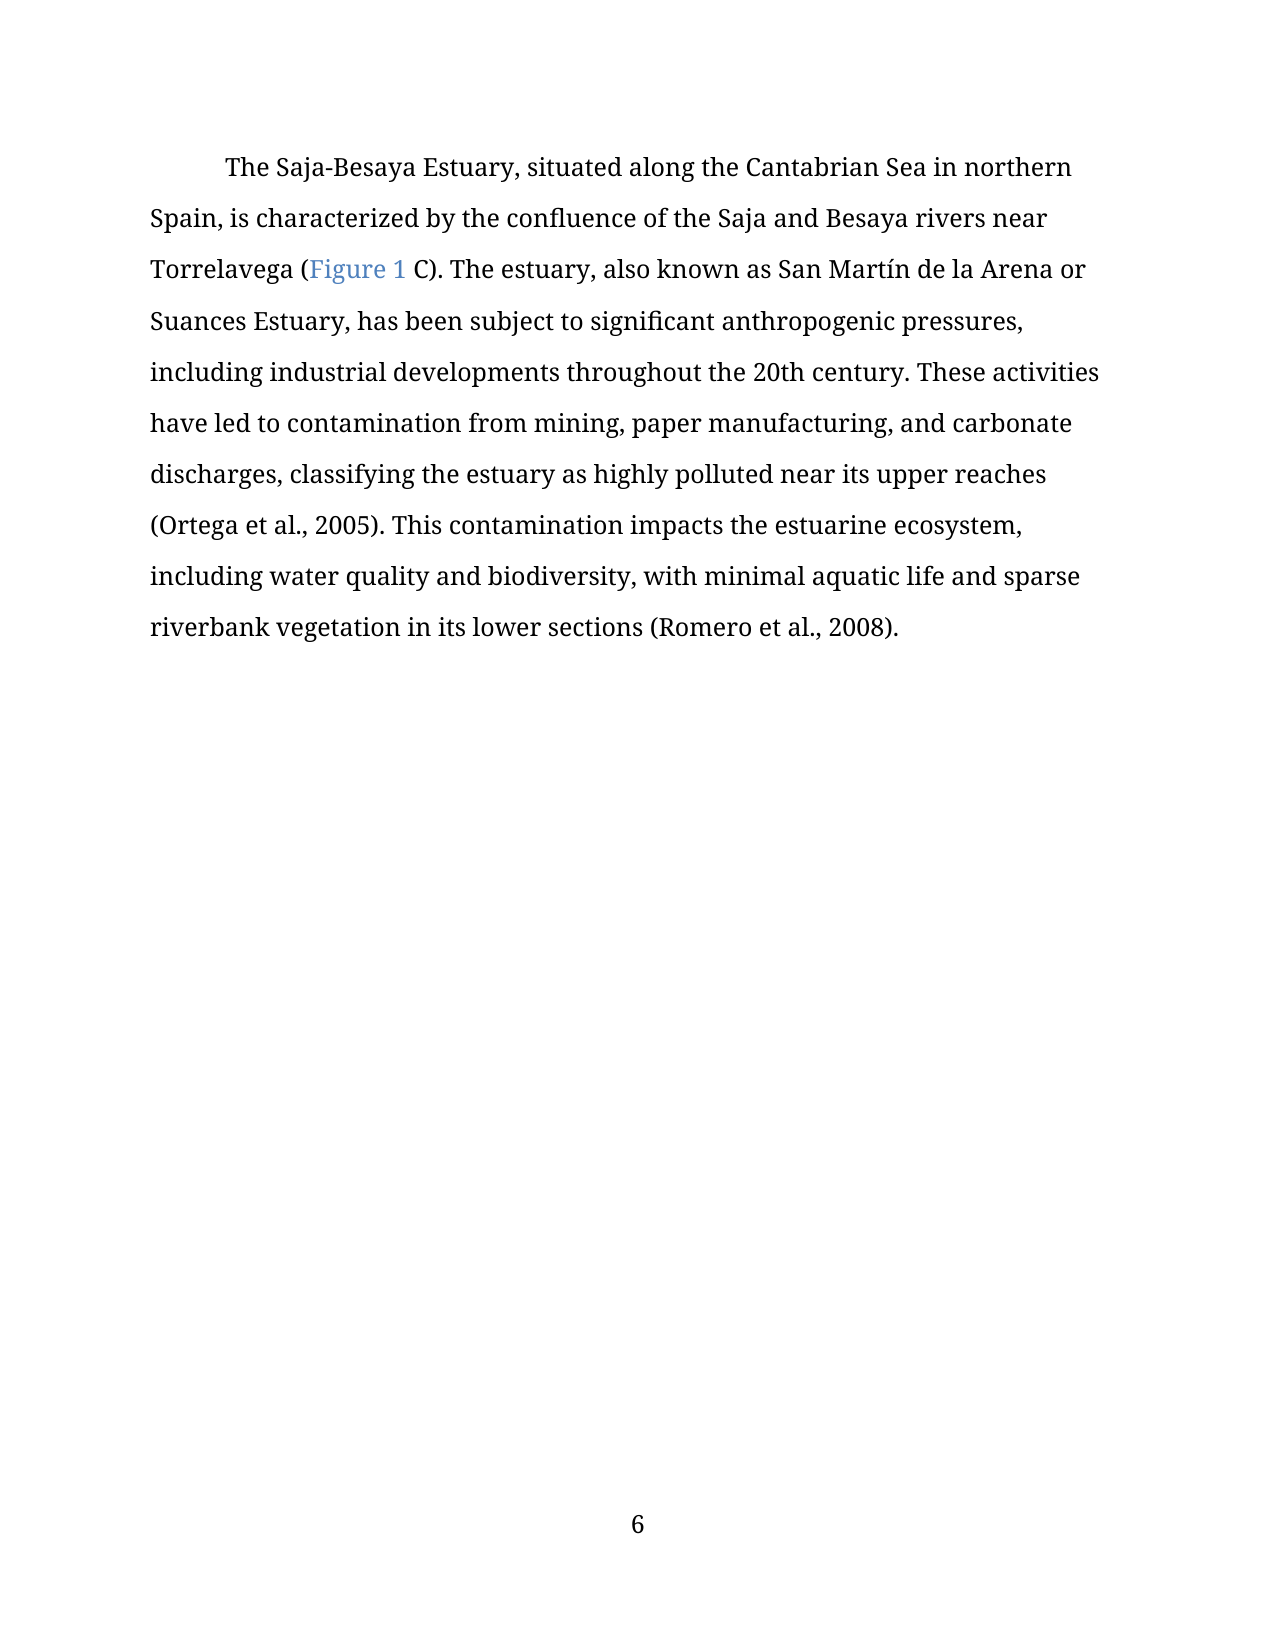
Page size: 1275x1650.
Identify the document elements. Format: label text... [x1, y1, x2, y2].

text The Saja-Besaya Estuary, situated along the Cantabrian Sea in northern Spain, is characterized by the confluence of the Saja and Besaya rivers near Torrelavega (Figure 1 C). The estuary, also known as San Martín de la Arena or Suances Estuary, has been subject to significant anthropogenic pressures, including industrial developments throughout the 20th century. These activities have led to contamination from mining, paper manufacturing, and carbonate discharges, classifying the estuary as highly polluted near its upper reaches (Ortega et al., 2005). This contamination impacts the estuarine ecosystem, including water quality and biodiversity, with minimal aquatic life and sparse riverbank vegetation in its lower sections (Romero et al., 2008). [150, 150, 1125, 643]
